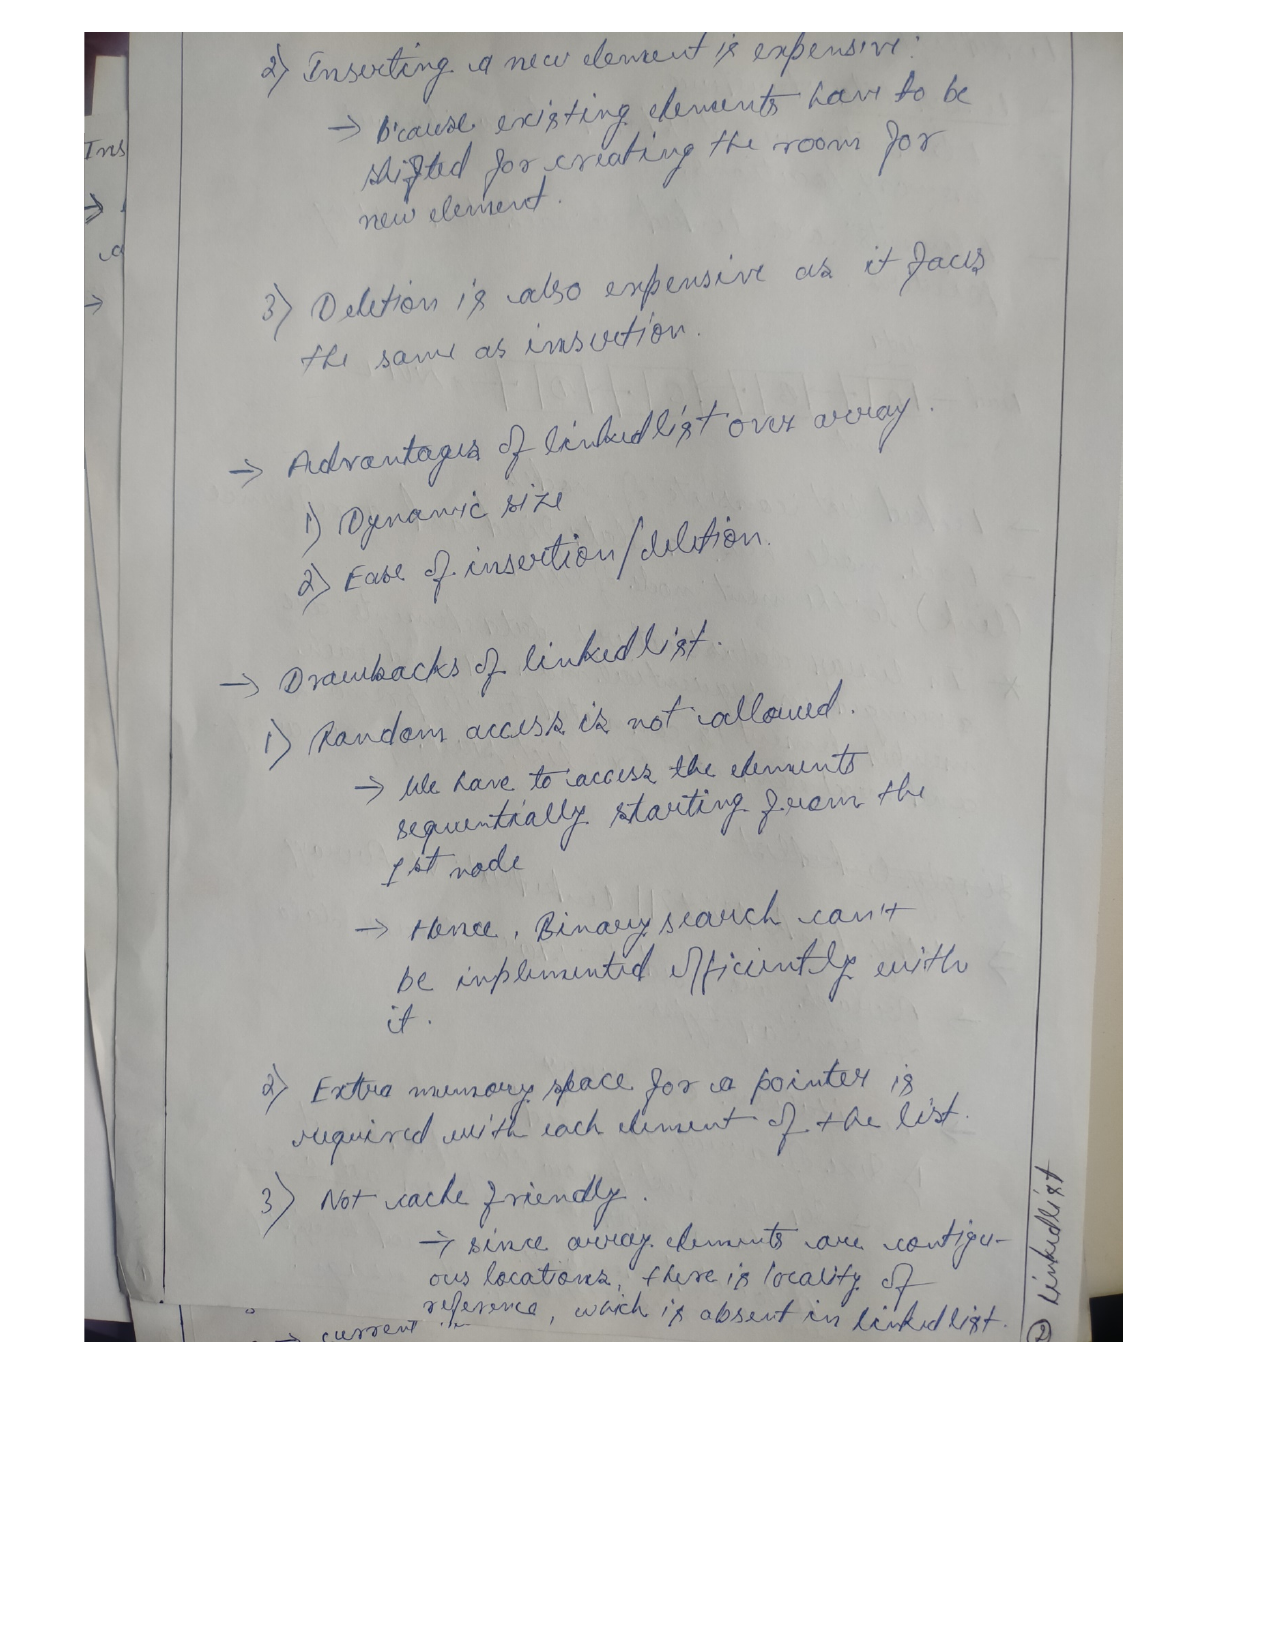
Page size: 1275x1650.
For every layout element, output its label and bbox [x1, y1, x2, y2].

picture [84, 32, 1123, 1342]
